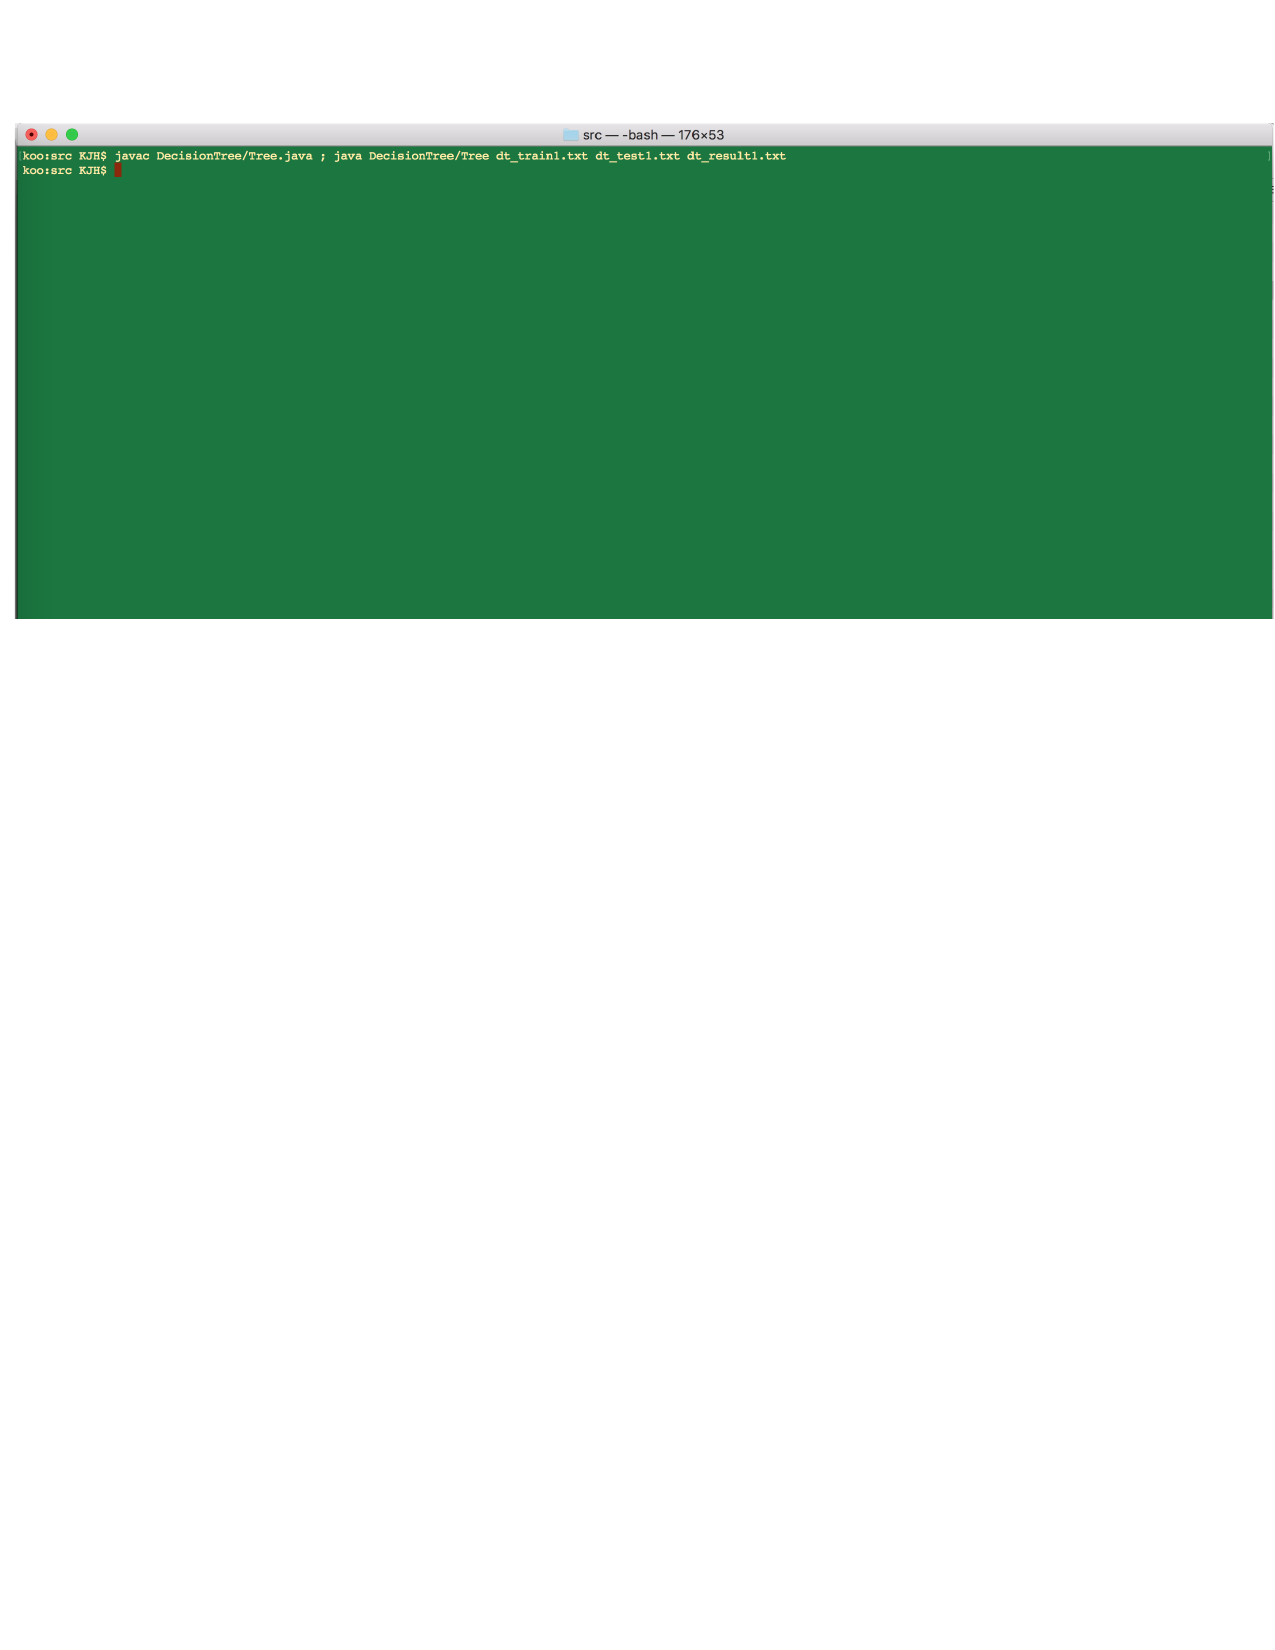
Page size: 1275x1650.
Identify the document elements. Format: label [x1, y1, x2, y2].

picture [14, 123, 1274, 619]
